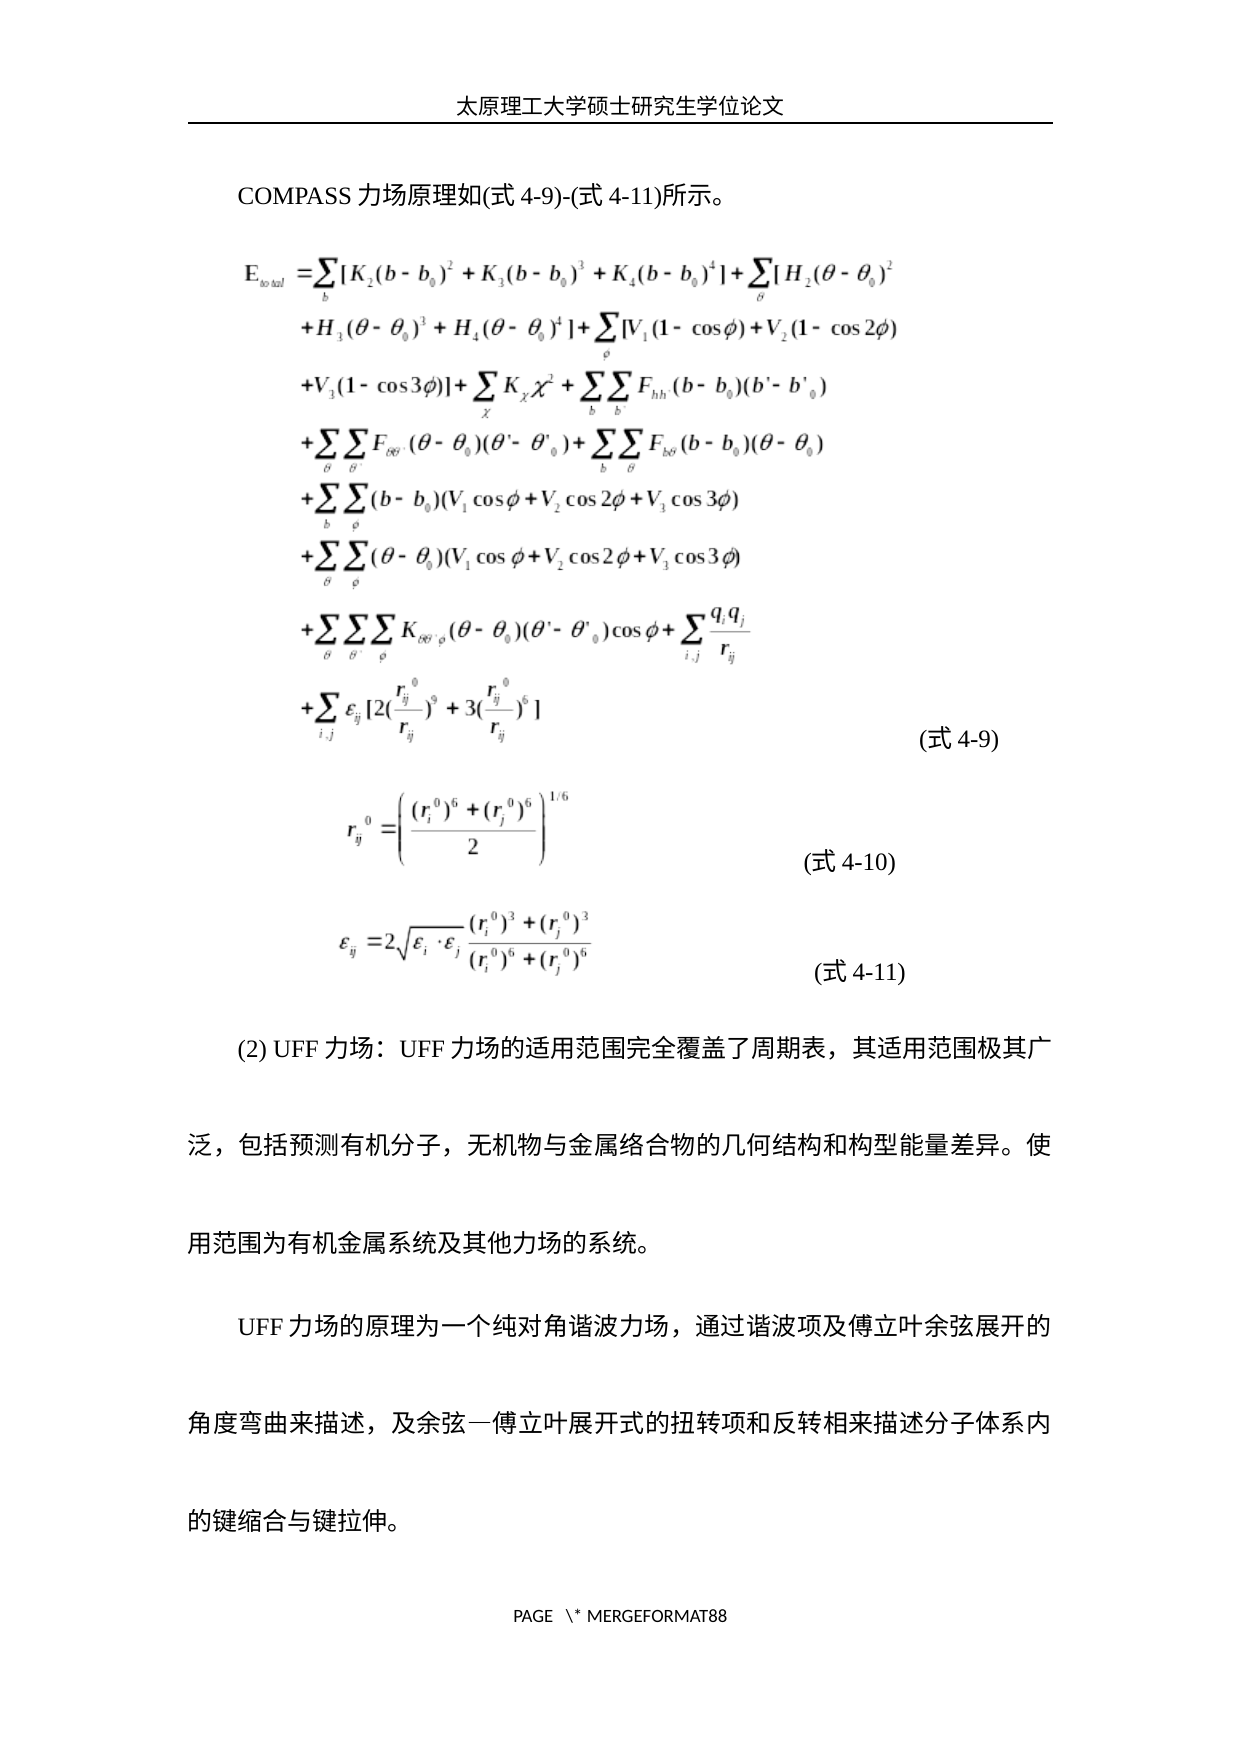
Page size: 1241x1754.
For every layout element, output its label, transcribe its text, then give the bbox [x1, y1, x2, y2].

list UFF力场：UFF力场的适用范围完全覆盖了周期表，其适用范围极其广泛，包括预测有机分子，无机物与金属络合物的几何结构和构型能量差异。使用范围为有机金属系统及其他力场的系统。 [187, 1014, 1053, 1274]
text (式4-10) [187, 782, 1053, 880]
text COMPASS力场原理如(式4-9)-(式4-11)所示。 [187, 161, 1053, 226]
text (式4-9) [187, 244, 1053, 764]
text UFF力场的原理为一个纯对角谐波力场，通过谐波项及傅立叶余弦展开的角度弯曲来描述，及余弦—傅立叶展开式的扭转项和反转相来描述分子体系内的键缩合与键拉伸。 [187, 1292, 1053, 1552]
text (式4-11) [187, 898, 1053, 996]
